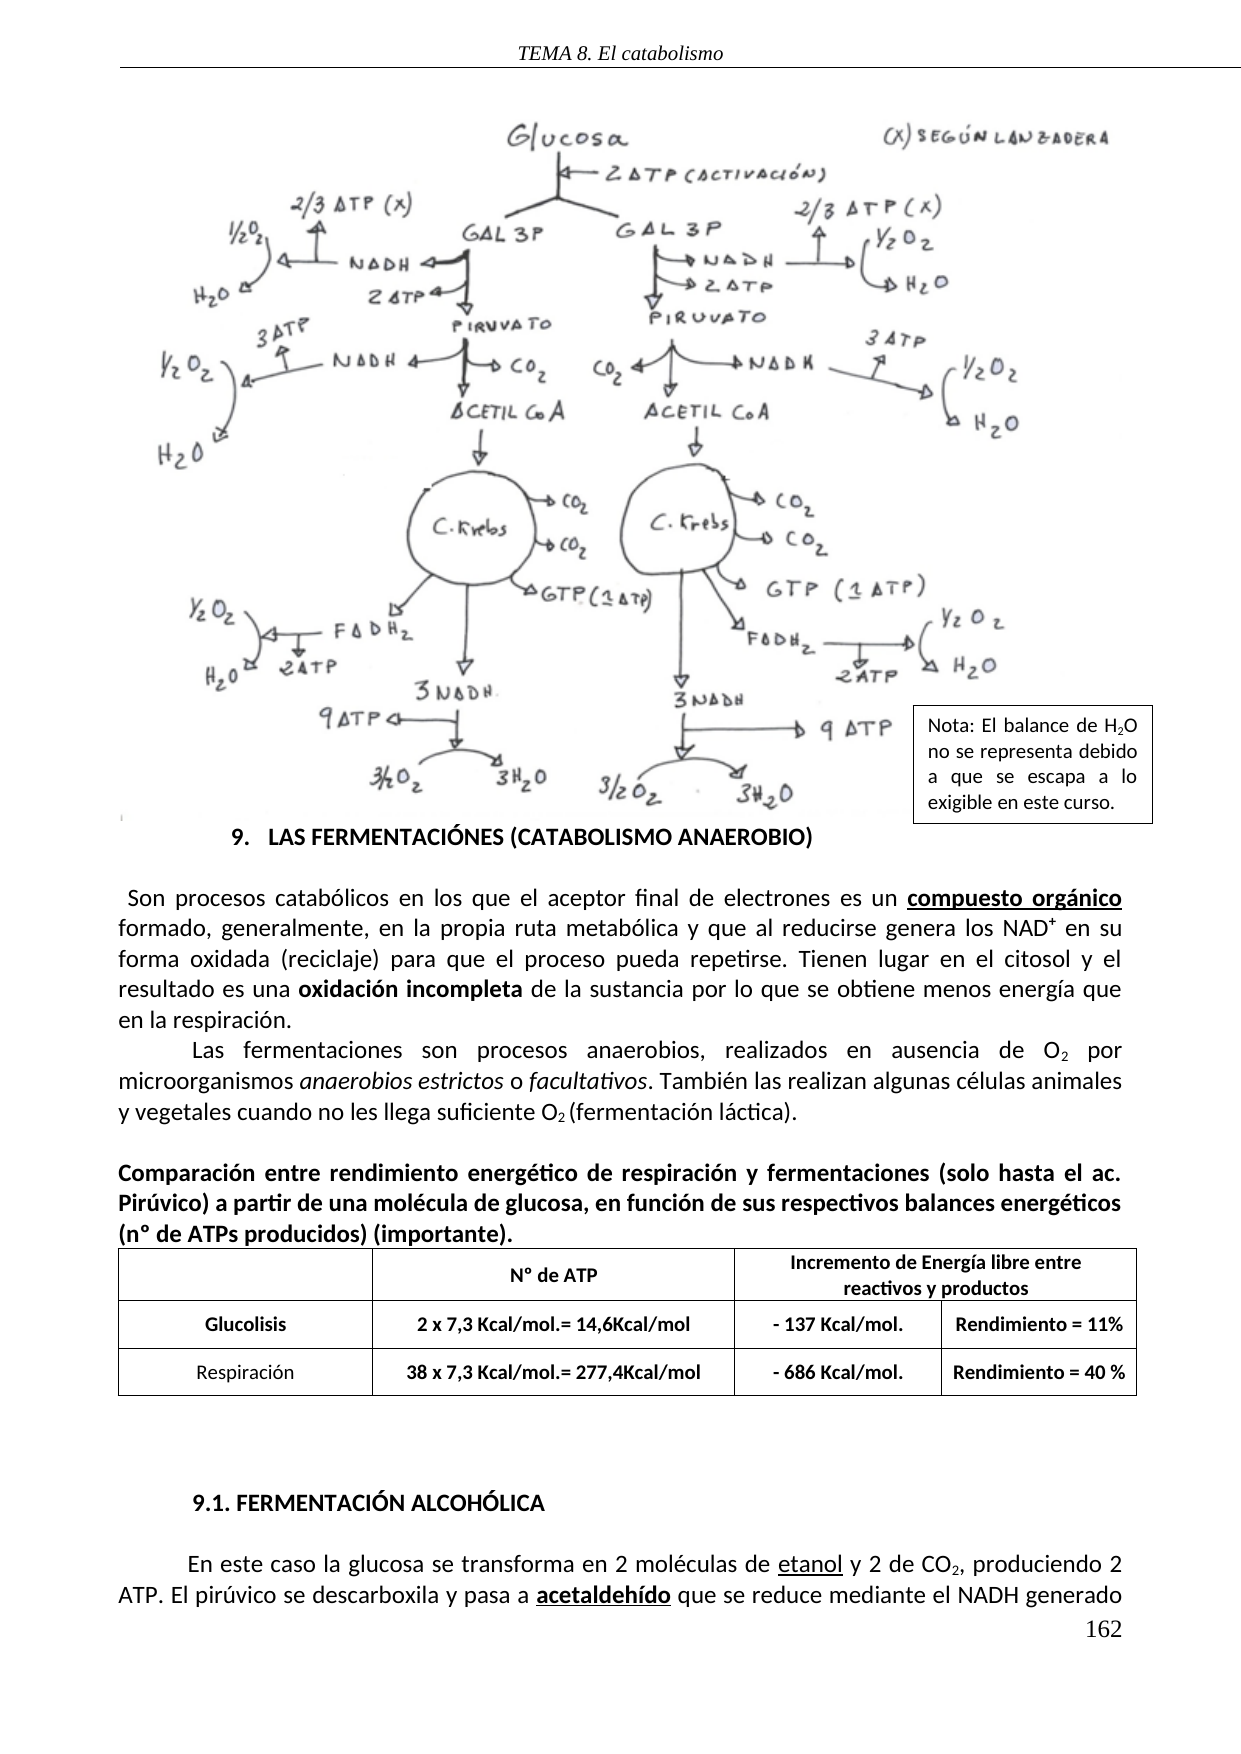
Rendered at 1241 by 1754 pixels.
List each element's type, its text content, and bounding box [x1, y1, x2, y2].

table_cell Respiración [119, 1349, 372, 1395]
table_cell - 686 Kcal/mol. [735, 1349, 941, 1395]
table_cell 2 x 7,3 Kcal/mol.= 14,6Kcal/mol [373, 1301, 734, 1347]
text 9.1. FERMENTACIÓN ALCOHÓLICA [118, 1487, 1122, 1518]
list LAS FERMENTACIÓNES (CATABOLISMO ANAEROBIO) [231, 821, 1122, 851]
text Comparación entre rendimiento energético de respiración y fermentaciones (solo hasta el ac. Pirúvico) a partir de una molécula de glucosa, en función de sus respectivos balances energéticos (nº de ATPs producidos) (importante). [118, 1157, 1122, 1248]
table_header [119, 1249, 372, 1300]
picture [118, 117, 1122, 821]
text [118, 1548, 1122, 1609]
table_cell Rendimiento = 40 % [942, 1349, 1136, 1395]
text Son procesos catabólicos en los que el aceptor final de electrones es un compuesto orgánico formado, generalmente, en la propia ruta metabólica y que al reducirse genera los NAD+ en su forma oxidada (reciclaje) para que el proceso pueda repetirse. Tienen lugar en el citosol y el resultado es una oxidación incompleta de la sustancia por lo que se obtiene menos energía que en la respiración. [118, 882, 1122, 1034]
table_header Incremento de Energía libre entre reactivos y productos [735, 1249, 1136, 1300]
table_cell Glucolisis [119, 1301, 372, 1347]
table_header Nº de ATP [373, 1249, 734, 1300]
table_cell 38 x 7,3 Kcal/mol.= 277,4Kcal/mol [373, 1349, 734, 1395]
table_cell Rendimiento = 11% [942, 1301, 1136, 1347]
text Las fermentaciones son procesos anaerobios, realizados en ausencia de O2 por microorganismos anaerobios estrictos o facultativos. También las realizan algunas células animales y vegetales cuando no les llega suficiente O2 (fermentación láctica). [118, 1034, 1122, 1126]
table_cell - 137 Kcal/mol. [735, 1301, 941, 1347]
